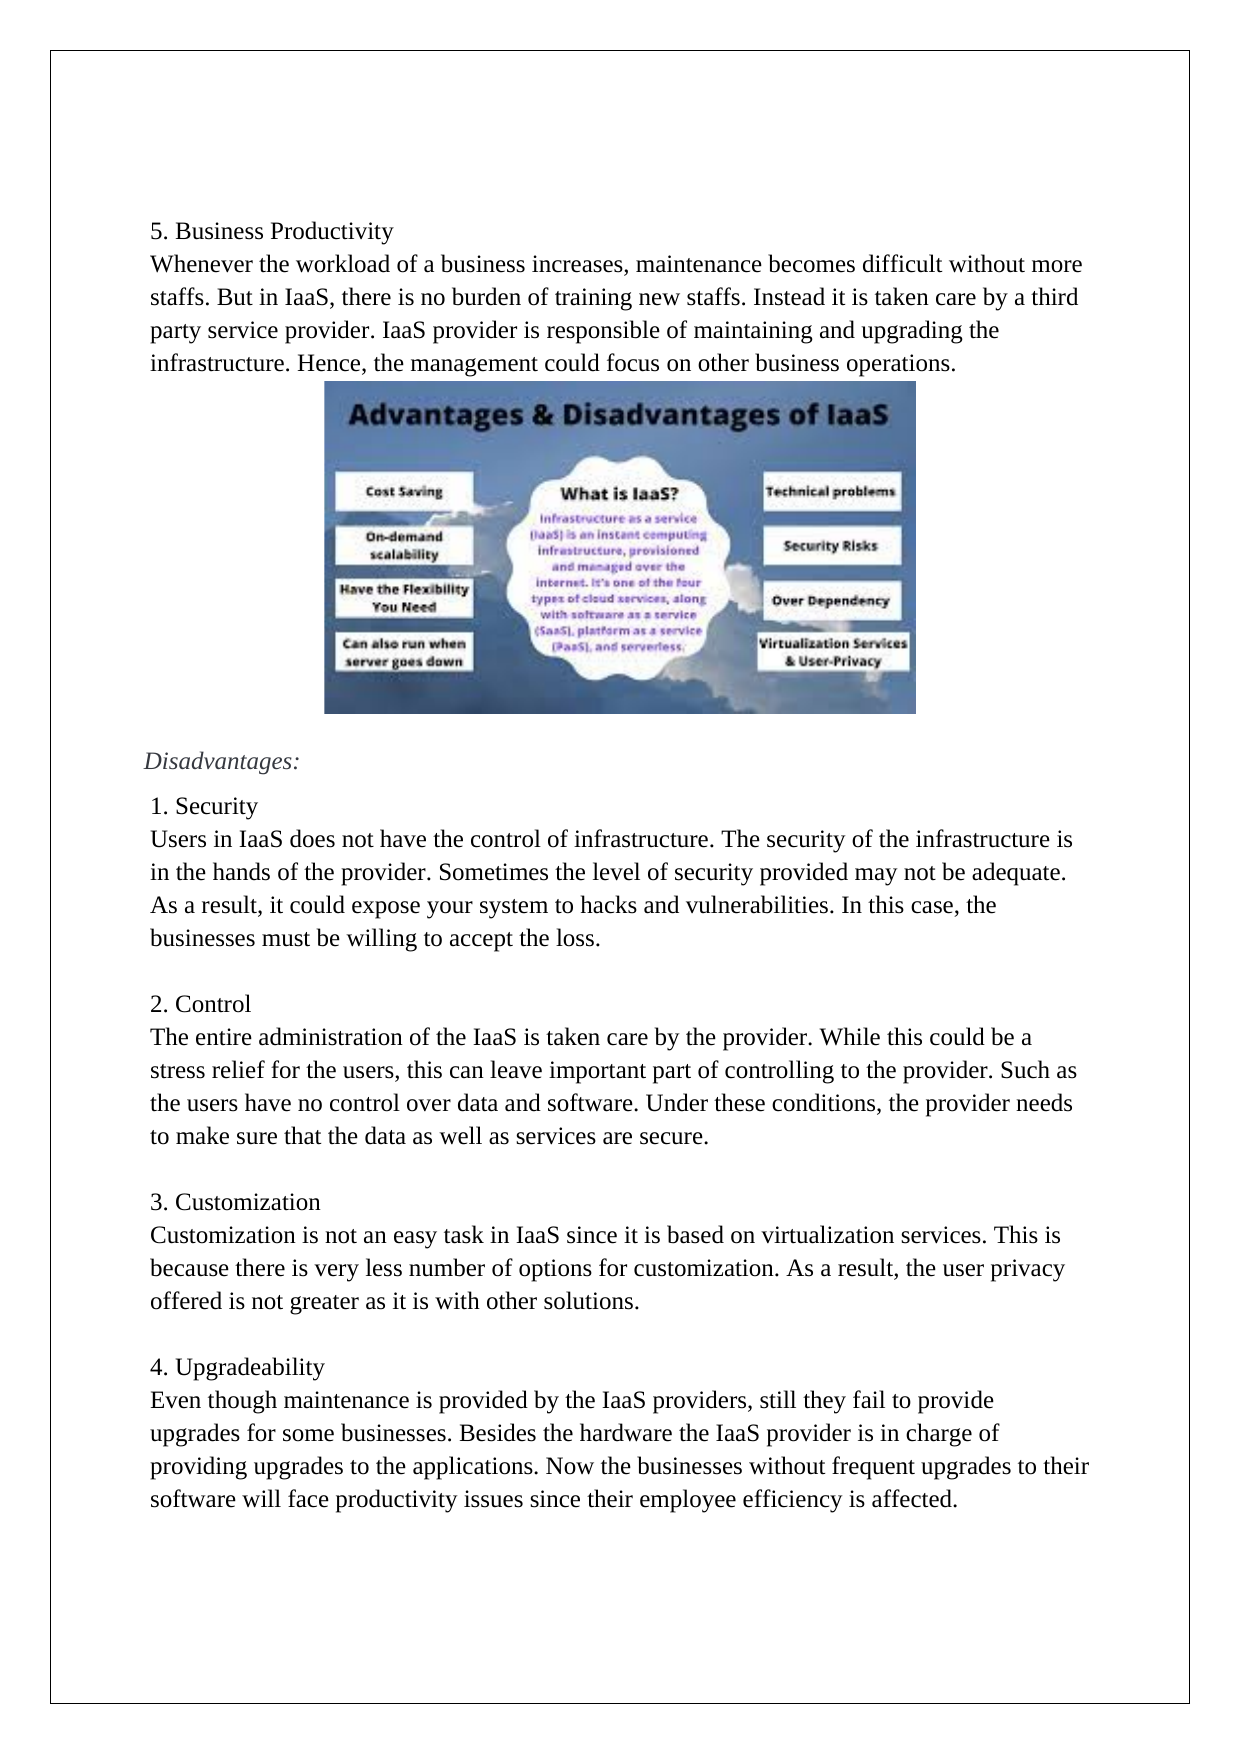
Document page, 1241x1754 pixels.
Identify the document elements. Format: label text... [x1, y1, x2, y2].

text 1. Security [150, 791, 1090, 819]
text 4. Upgradeability [150, 1352, 1090, 1381]
text 2. Control [150, 989, 1090, 1018]
text Disadvantages: [144, 746, 1090, 775]
text Whenever the workload of a business increases, maintenance becomes difficult without more staffs. But in IaaS, there is no burden of training new staffs. Instead it is taken care by a third party service provider. IaaS provider is responsible of maintaining and upgrading the infrastructure. Hence, the management could focus on other business operations. [150, 249, 1090, 377]
text 5. Business Productivity [150, 216, 1090, 245]
text 3. Customization [150, 1187, 1090, 1216]
text Even though maintenance is provided by the IaaS providers, still they fail to provide upgrades for some businesses. Besides the hardware the IaaS provider is in charge of providing upgrades to the applications. Now the businesses without frequent upgrades to their software will face productivity issues since their employee efficiency is affected. [150, 1385, 1090, 1513]
text Customization is not an easy task in IaaS since it is based on virtualization services. This is because there is very less number of options for customization. As a result, the user privacy offered is not greater as it is with other solutions. [150, 1220, 1090, 1315]
picture [324, 381, 916, 714]
text The entire administration of the IaaS is taken care by the provider. While this could be a stress relief for the users, this can leave important part of controlling to the provider. Such as the users have no control over data and software. Under these conditions, the provider needs to make sure that the data as well as services are secure. [150, 1022, 1090, 1150]
text Users in IaaS does not have the control of infrastructure. The security of the infrastructure is in the hands of the provider. Sometimes the level of security provided may not be adequate. As a result, it could expose your system to hacks and vulnerabilities. In this case, the businesses must be willing to accept the loss. [150, 824, 1090, 952]
